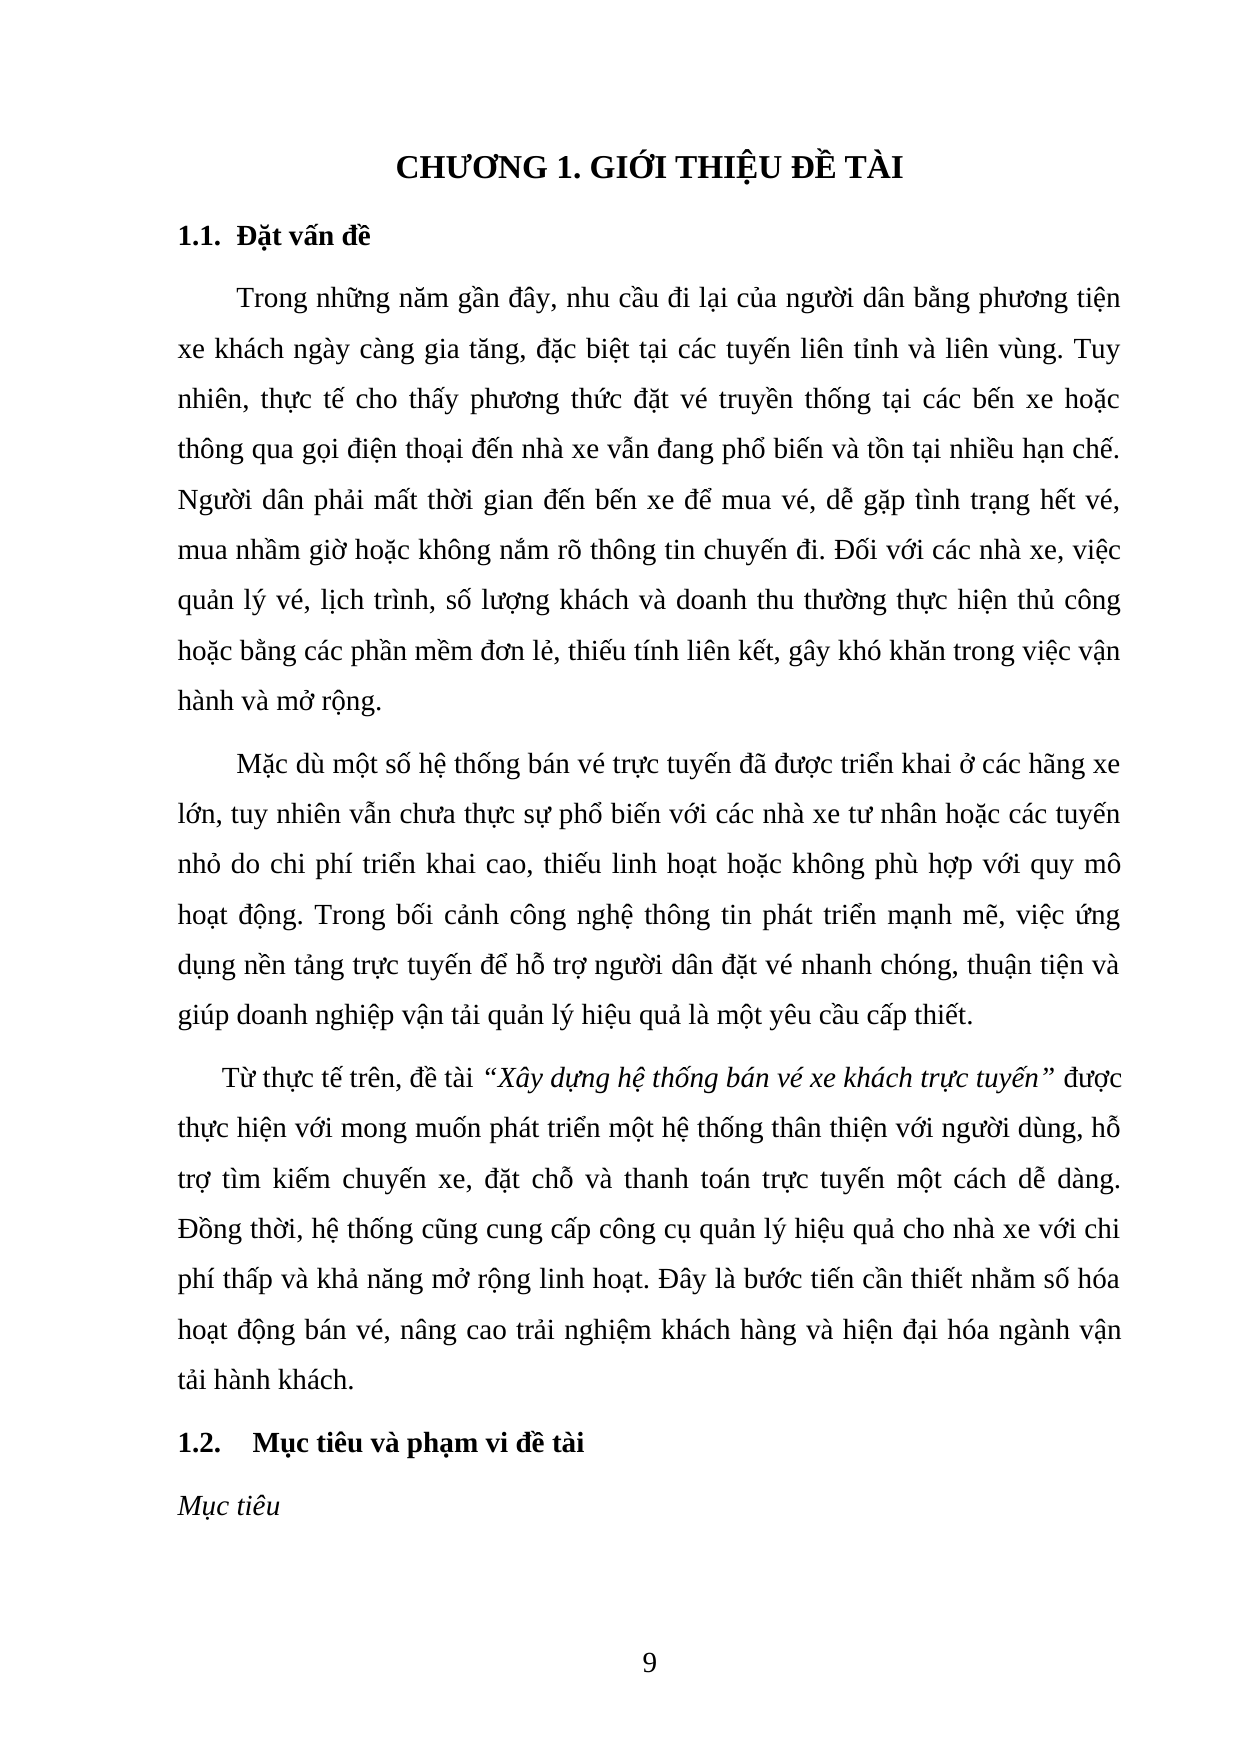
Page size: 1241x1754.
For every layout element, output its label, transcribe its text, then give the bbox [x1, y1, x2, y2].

text Từ thực tế trên, đề tài “Xây dựng hệ thống bán vé xe khách trực tuyến” được thực hiện với mong muốn phát triển một hệ thống thân thiện với người dùng, hỗ trợ tìm kiếm chuyến xe, đặt chỗ và thanh toán trực tuyến một cách dễ dàng. Đồng thời, hệ thống cũng cung cấp công cụ quản lý hiệu quả cho nhà xe với chi phí thấp và khả năng mở rộng linh hoạt. Đây là bước tiến cần thiết nhằm số hóa hoạt động bán vé, nâng cao trải nghiệm khách hàng và hiện đại hóa ngành vận tải hành khách. [177, 1060, 1122, 1396]
subtitle CHƯƠNG 1. GIỚI THIỆU ĐỀ TÀI [177, 148, 1122, 186]
text Mục tiêu [177, 1488, 1122, 1521]
text Trong những năm gần đây, nhu cầu đi lại của người dân bằng phương tiện xe khách ngày càng gia tăng, đặc biệt tại các tuyến liên tỉnh và liên vùng. Tuy nhiên, thực tế cho thấy phương thức đặt vé truyền thống tại các bến xe hoặc thông qua gọi điện thoại đến nhà xe vẫn đang phổ biến và tồn tại nhiều hạn chế. Người dân phải mất thời gian đến bến xe để mua vé, dễ gặp tình trạng hết vé, mua nhầm giờ hoặc không nắm rõ thông tin chuyến đi. Đối với các nhà xe, việc quản lý vé, lịch trình, số lượng khách và doanh thu thường thực hiện thủ công hoặc bằng các phần mềm đơn lẻ, thiếu tính liên kết, gây khó khăn trong việc vận hành và mở rộng. [177, 281, 1122, 717]
subtitle Đặt vấn đề [177, 218, 1122, 251]
subtitle Mục tiêu và phạm vi đề tài [177, 1425, 1122, 1458]
text Mặc dù một số hệ thống bán vé trực tuyến đã được triển khai ở các hãng xe lớn, tuy nhiên vẫn chưa thực sự phổ biến với các nhà xe tư nhân hoặc các tuyến nhỏ do chi phí triển khai cao, thiếu linh hoạt hoặc không phù hợp với quy mô hoạt động. Trong bối cảnh công nghệ thông tin phát triển mạnh mẽ, việc ứng dụng nền tảng trực tuyến để hỗ trợ người dân đặt vé nhanh chóng, thuận tiện và giúp doanh nghiệp vận tải quản lý hiệu quả là một yêu cầu cấp thiết. [177, 746, 1122, 1031]
